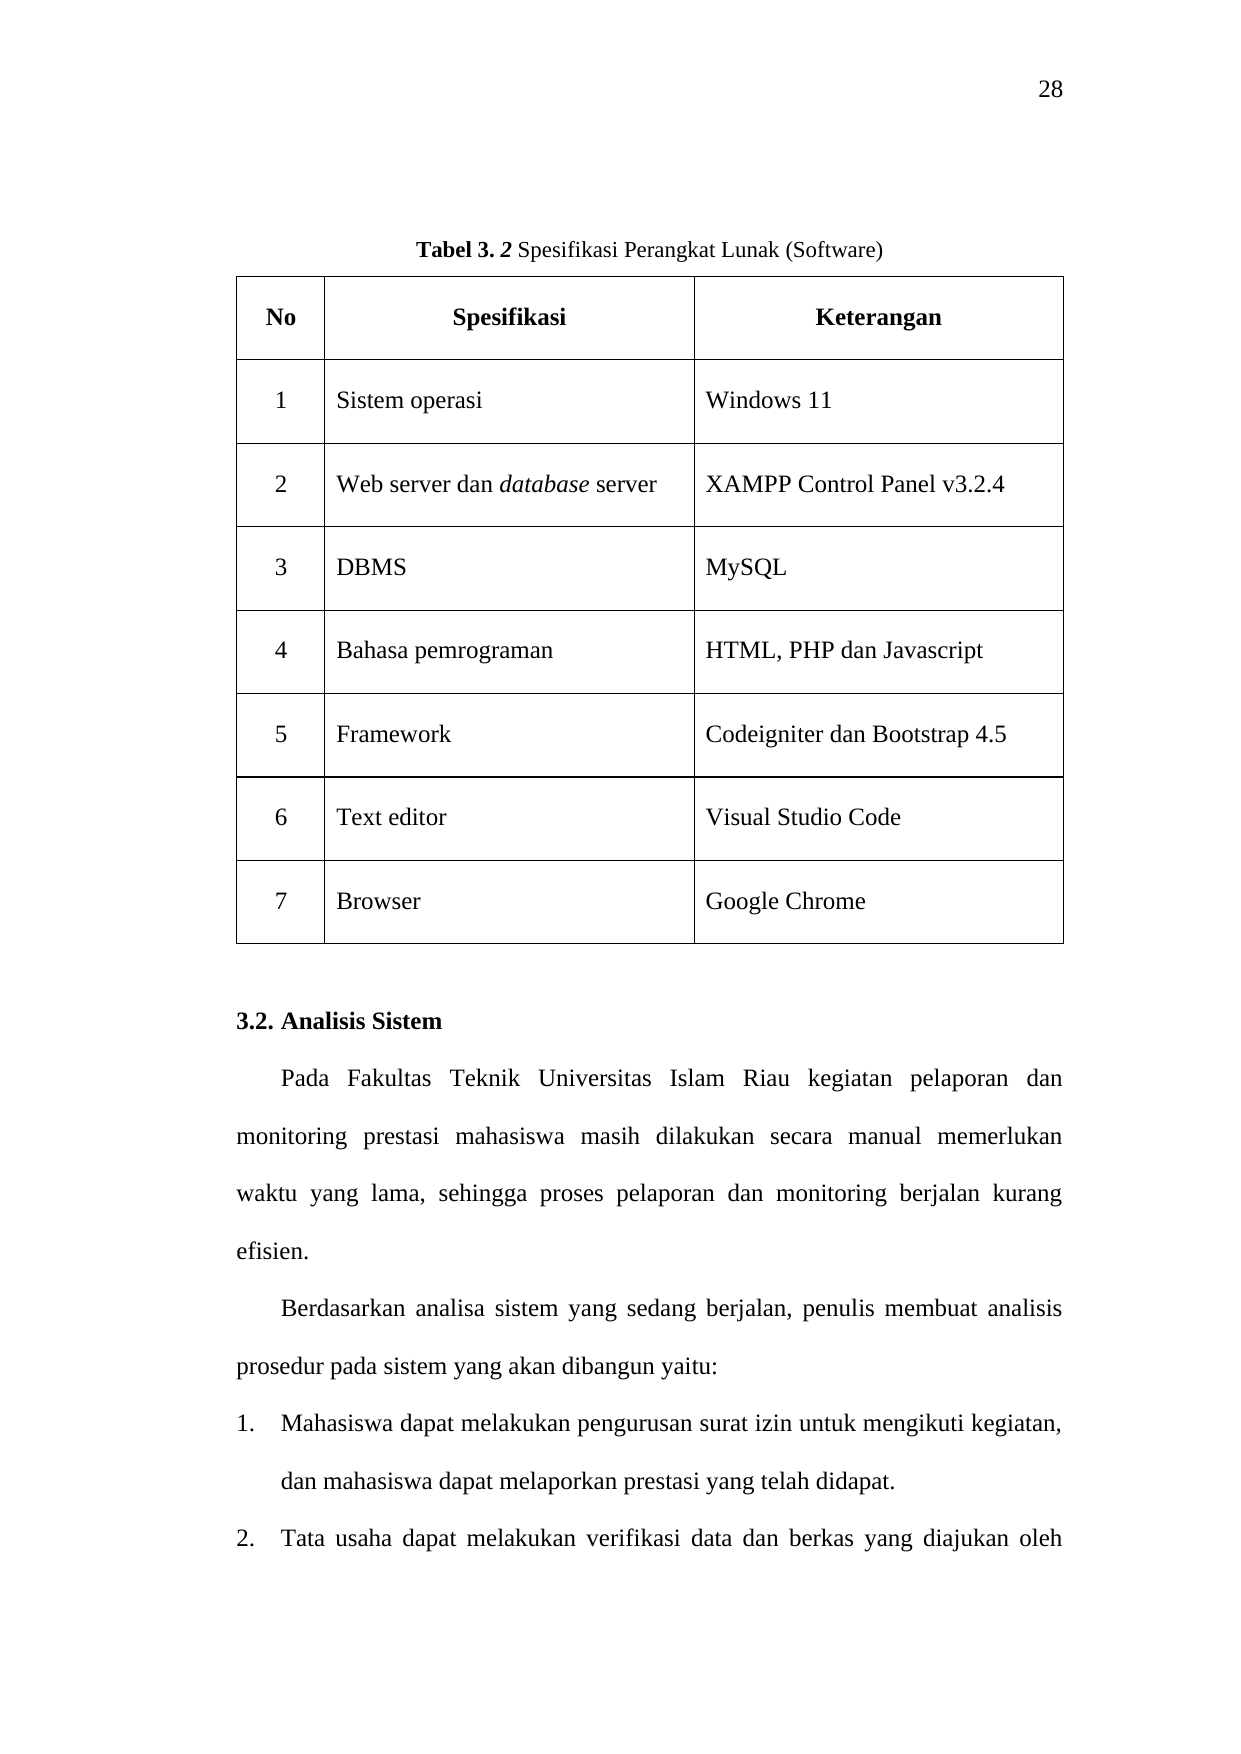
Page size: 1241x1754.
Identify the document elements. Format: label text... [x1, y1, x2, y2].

list Mahasiswa dapat melakukan pengurusan surat izin untuk mengikuti kegiatan, dan mahasiswa dapat melaporkan prestasi yang telah didapat. [236, 1408, 1063, 1495]
subtitle Analisis Sistem [236, 1006, 1063, 1035]
text Tabel 3. 2 Spesifikasi Perangkat Lunak (Software) [236, 236, 1063, 263]
table_cell Sistem operasi [325, 360, 694, 443]
table_cell 3 [237, 527, 324, 609]
table_cell Browser [325, 861, 694, 943]
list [236, 1523, 1063, 1552]
table_cell Windows 11 [695, 360, 1063, 443]
table_cell DBMS [325, 527, 694, 609]
text Berdasarkan analisa sistem yang sedang berjalan, penulis membuat analisis prosedur pada sistem yang akan dibangun yaitu: [236, 1293, 1063, 1380]
table_cell 7 [237, 861, 324, 943]
table_cell Text editor [325, 778, 694, 860]
table_header No [237, 277, 324, 359]
table_cell XAMPP Control Panel v3.2.4 [695, 444, 1063, 526]
table_header Keterangan [695, 277, 1063, 359]
table_cell 4 [237, 611, 324, 693]
table_cell MySQL [695, 527, 1063, 609]
table_cell Google Chrome [695, 861, 1063, 943]
table_cell 1 [237, 360, 324, 443]
text Pada Fakultas Teknik Universitas Islam Riau kegiatan pelaporan dan monitoring prestasi mahasiswa masih dilakukan secara manual memerlukan waktu yang lama, sehingga proses pelaporan dan monitoring berjalan kurang efisien. [236, 1063, 1063, 1265]
table_cell Bahasa pemrograman [325, 611, 694, 693]
table_cell 5 [237, 694, 324, 776]
table_cell Framework [325, 694, 694, 776]
table_cell Codeigniter dan Bootstrap 4.5 [695, 694, 1063, 776]
table_cell HTML, PHP dan Javascript [695, 611, 1063, 693]
table_cell Visual Studio Code [695, 778, 1063, 860]
table_header Spesifikasi [325, 277, 694, 359]
table_cell 2 [237, 444, 324, 526]
table_cell 6 [237, 778, 324, 860]
table_cell Web server dan database server [325, 444, 694, 526]
